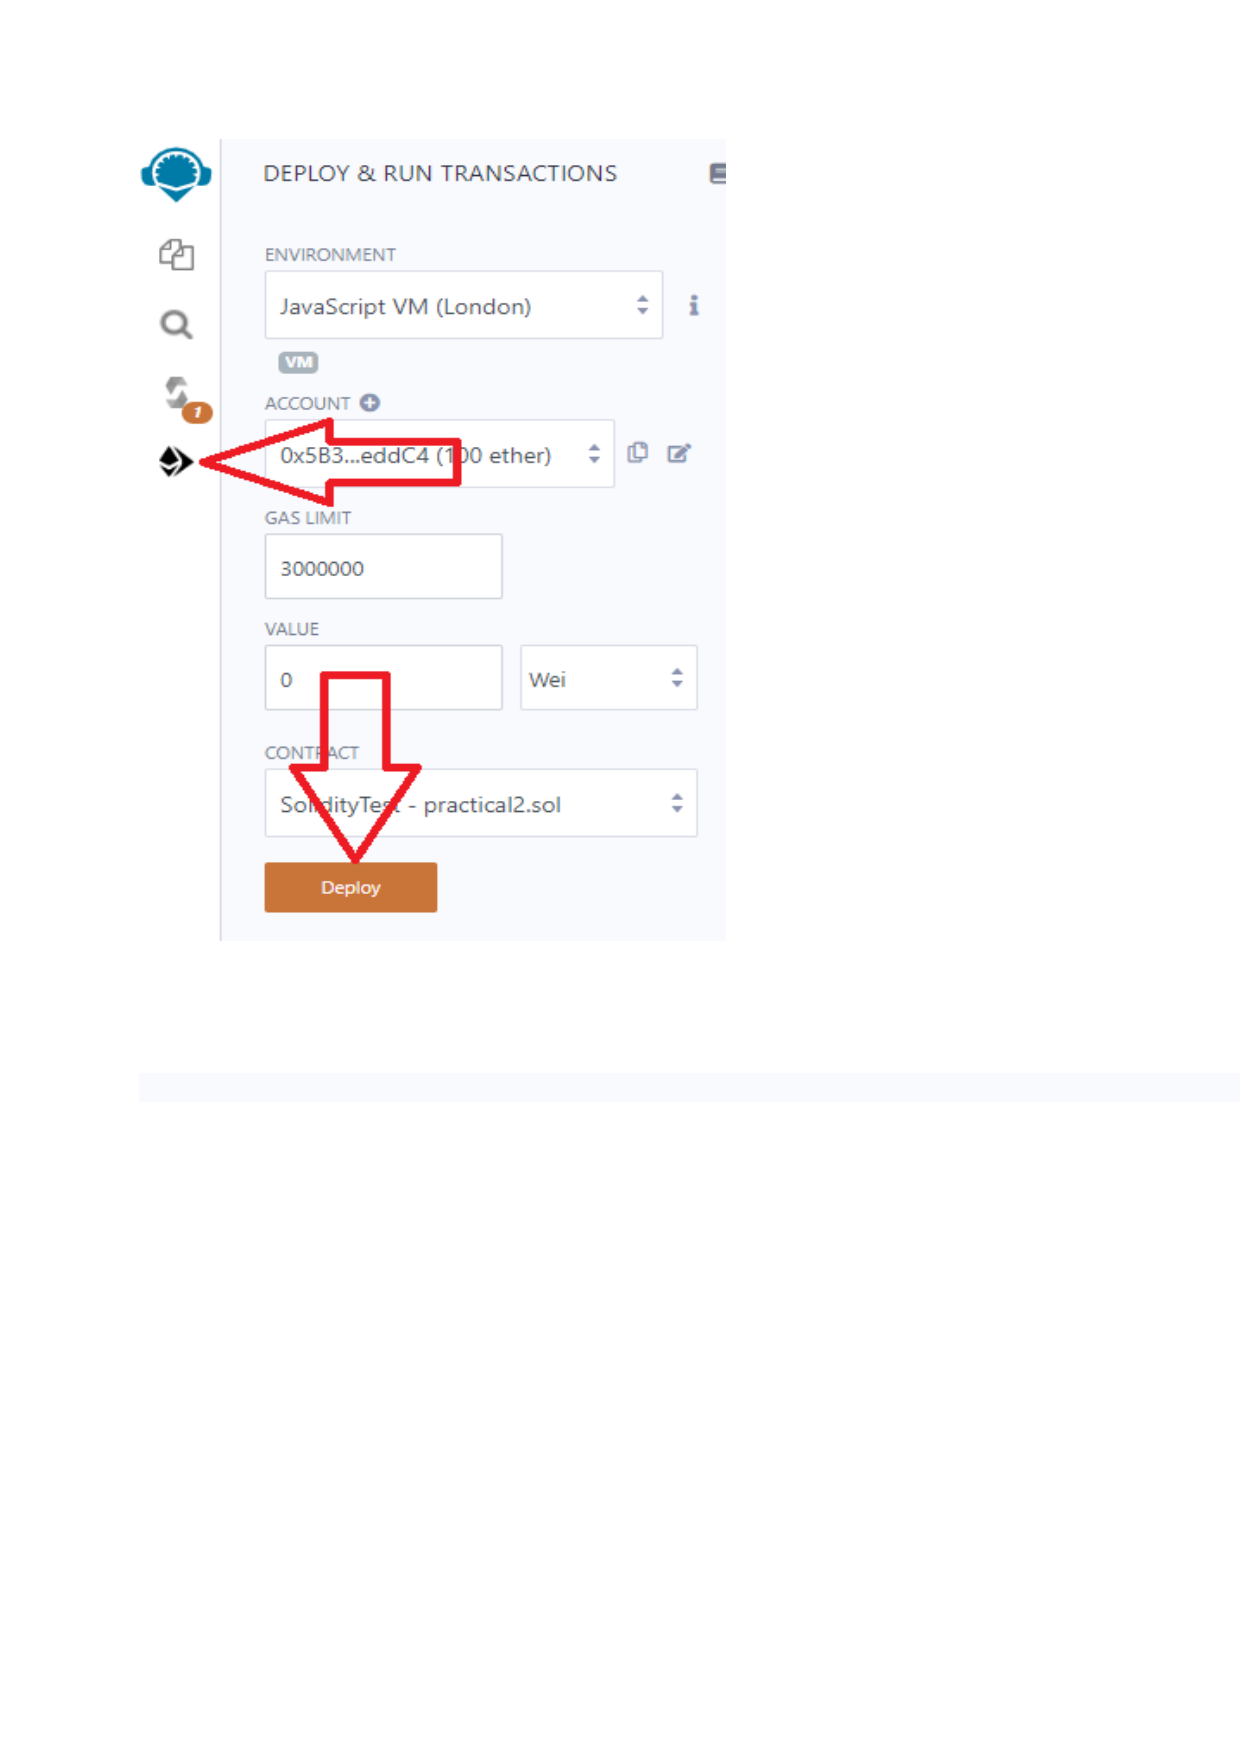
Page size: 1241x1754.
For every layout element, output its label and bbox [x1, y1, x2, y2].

picture [139, 139, 726, 941]
